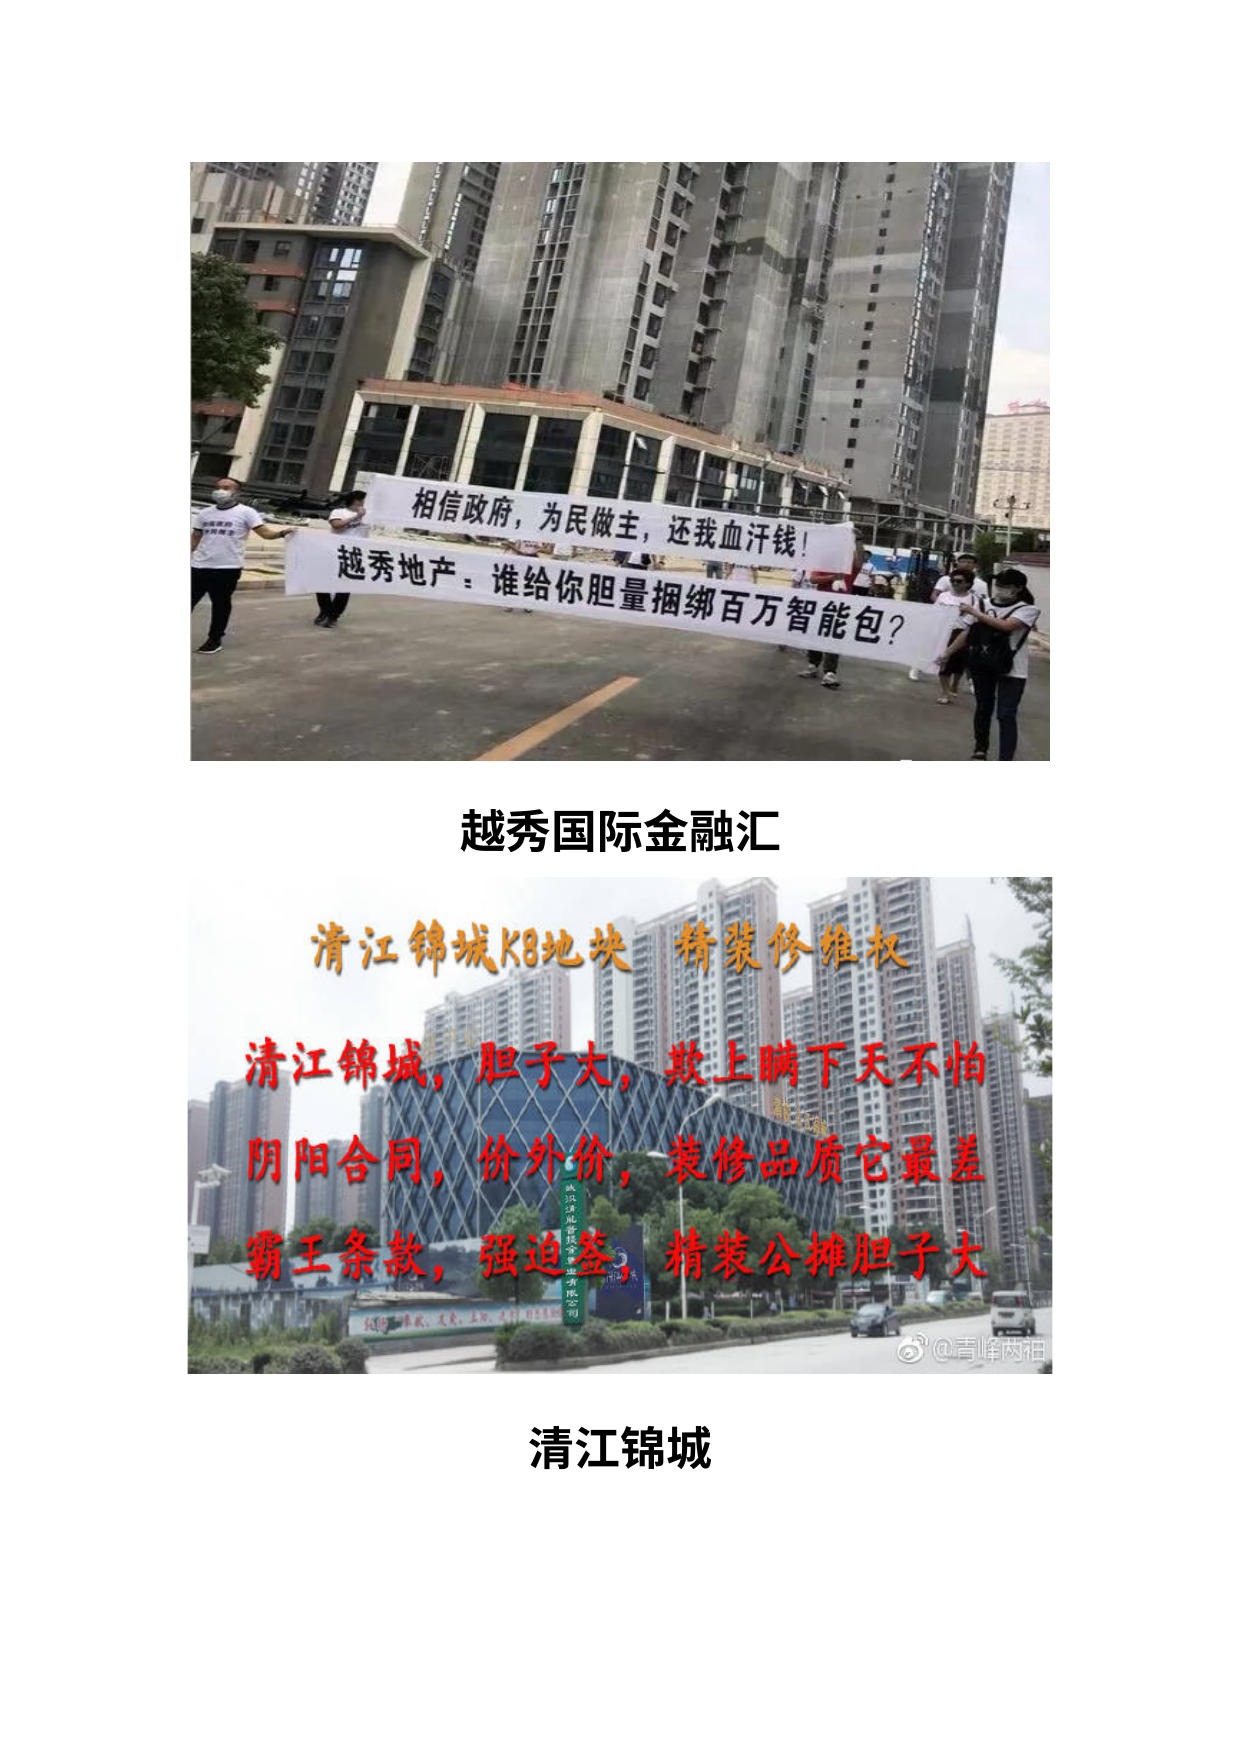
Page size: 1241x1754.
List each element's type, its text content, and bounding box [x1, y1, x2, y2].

text 清江锦城 [187, 1397, 1053, 1494]
picture [190, 162, 1050, 761]
text 越秀国际金融汇 [187, 779, 1053, 877]
picture [187, 877, 1053, 1374]
